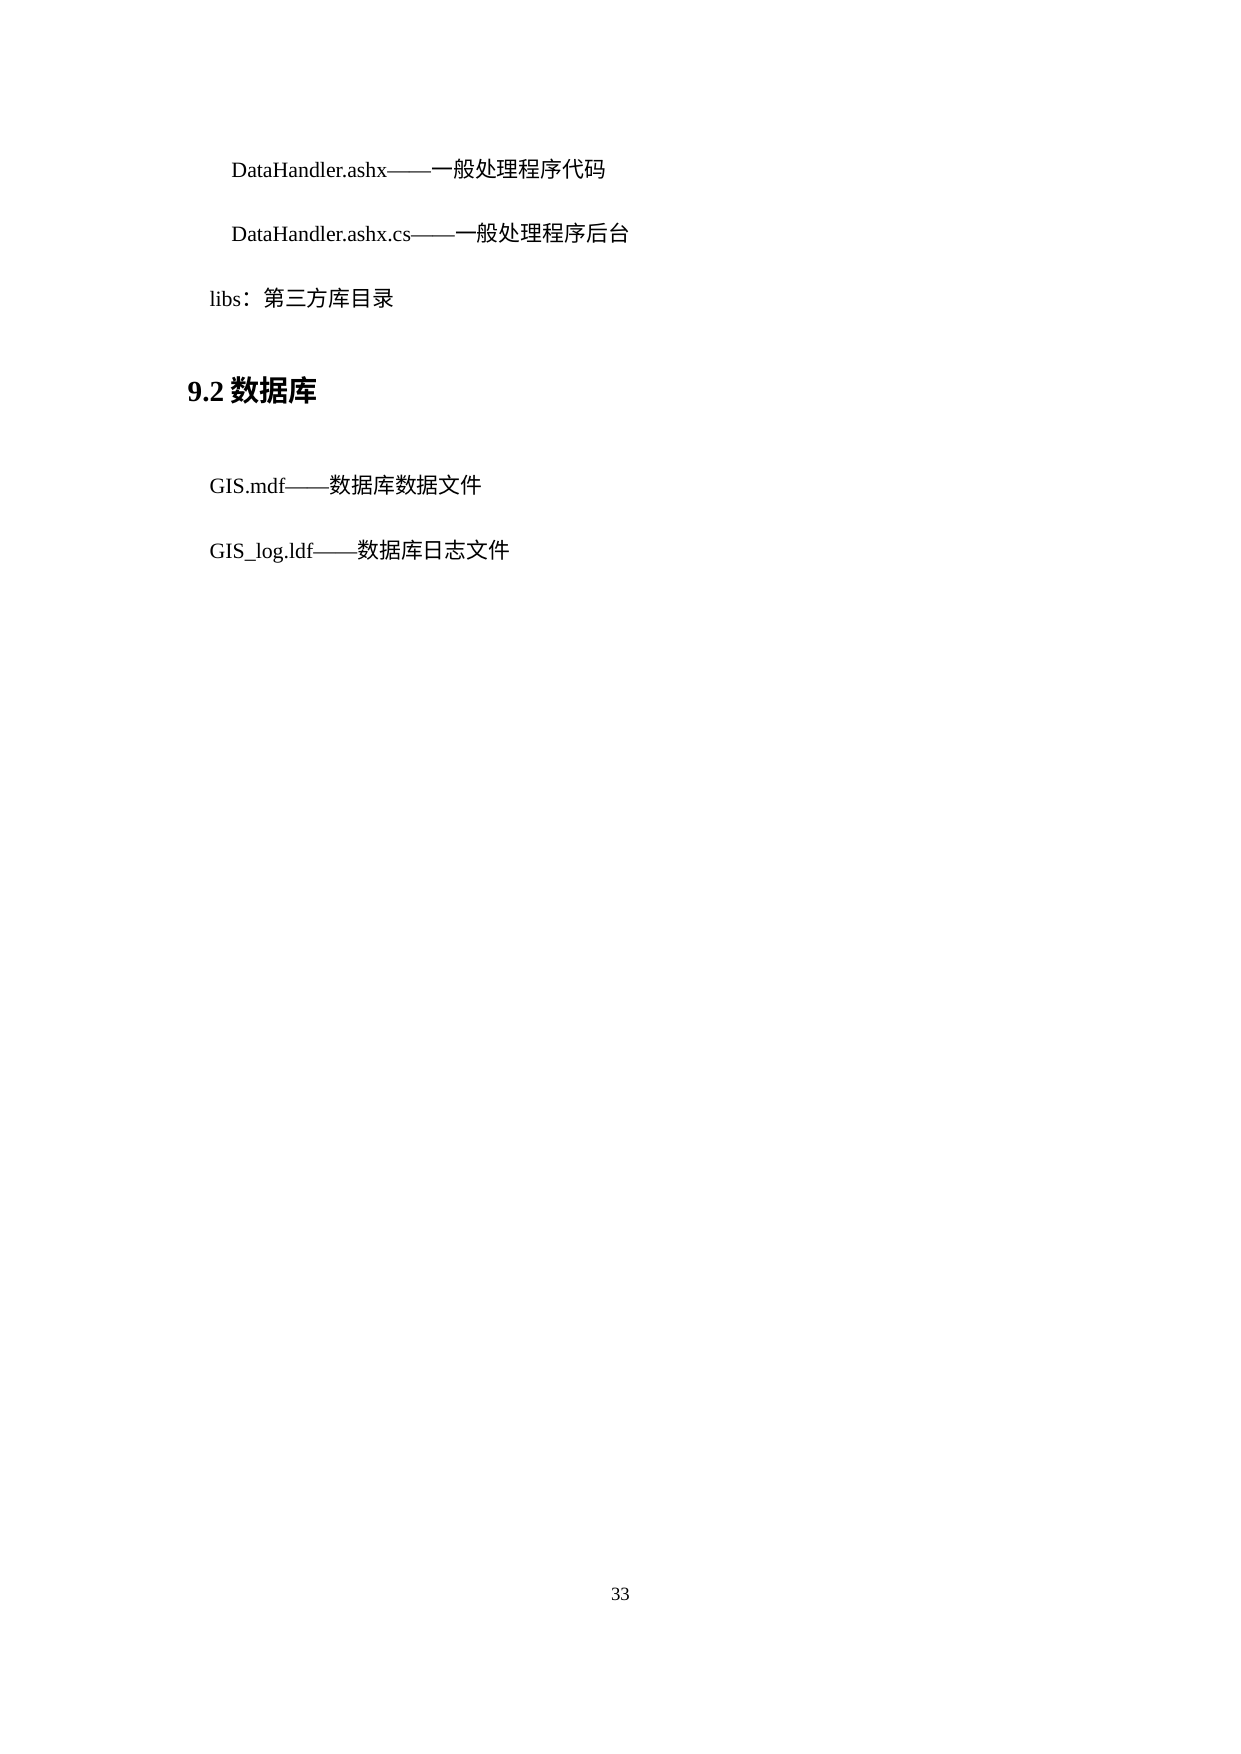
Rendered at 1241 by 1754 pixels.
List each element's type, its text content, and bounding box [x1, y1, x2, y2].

text GIS_log.ldf——数据库日志文件 [209, 532, 1053, 565]
text libs：第三方库目录 [209, 280, 1053, 313]
text GIS.mdf——数据库数据文件 [209, 468, 1053, 500]
text DataHandler.ashx——一般处理程序代码 [209, 151, 1053, 184]
subtitle 9.2数据库 [187, 356, 1053, 421]
text DataHandler.ashx.cs——一般处理程序后台 [209, 216, 1053, 248]
